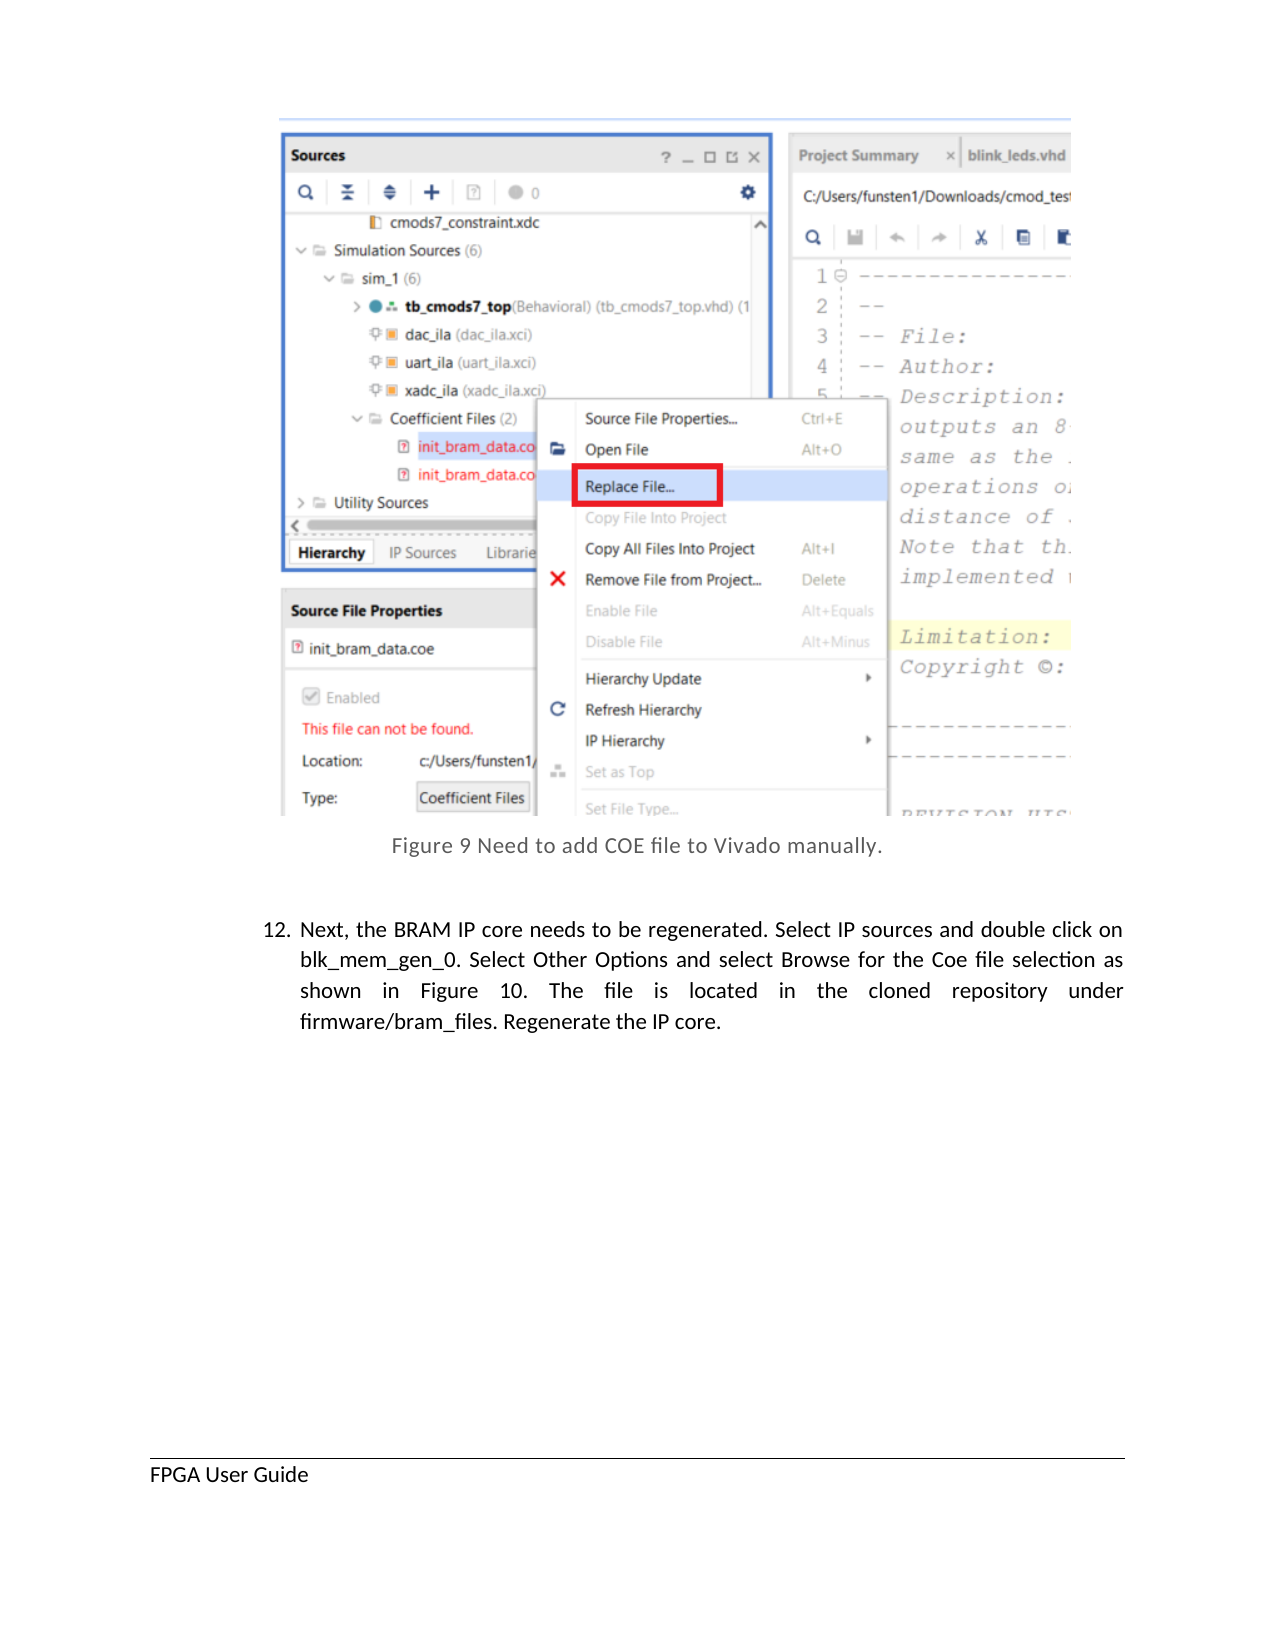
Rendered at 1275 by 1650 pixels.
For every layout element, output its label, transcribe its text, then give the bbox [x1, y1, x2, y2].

picture [279, 118, 1071, 816]
list Next, the BRAM IP core needs to be regenerated. Select IP sources and double click on blk_mem_gen_0. Select Other Options and select Browse for the Coe file selection as shown in Figure 10. The file is located in the cloned repository under firmware/bram_files. Regenerate the IP core. [262, 915, 1125, 1035]
